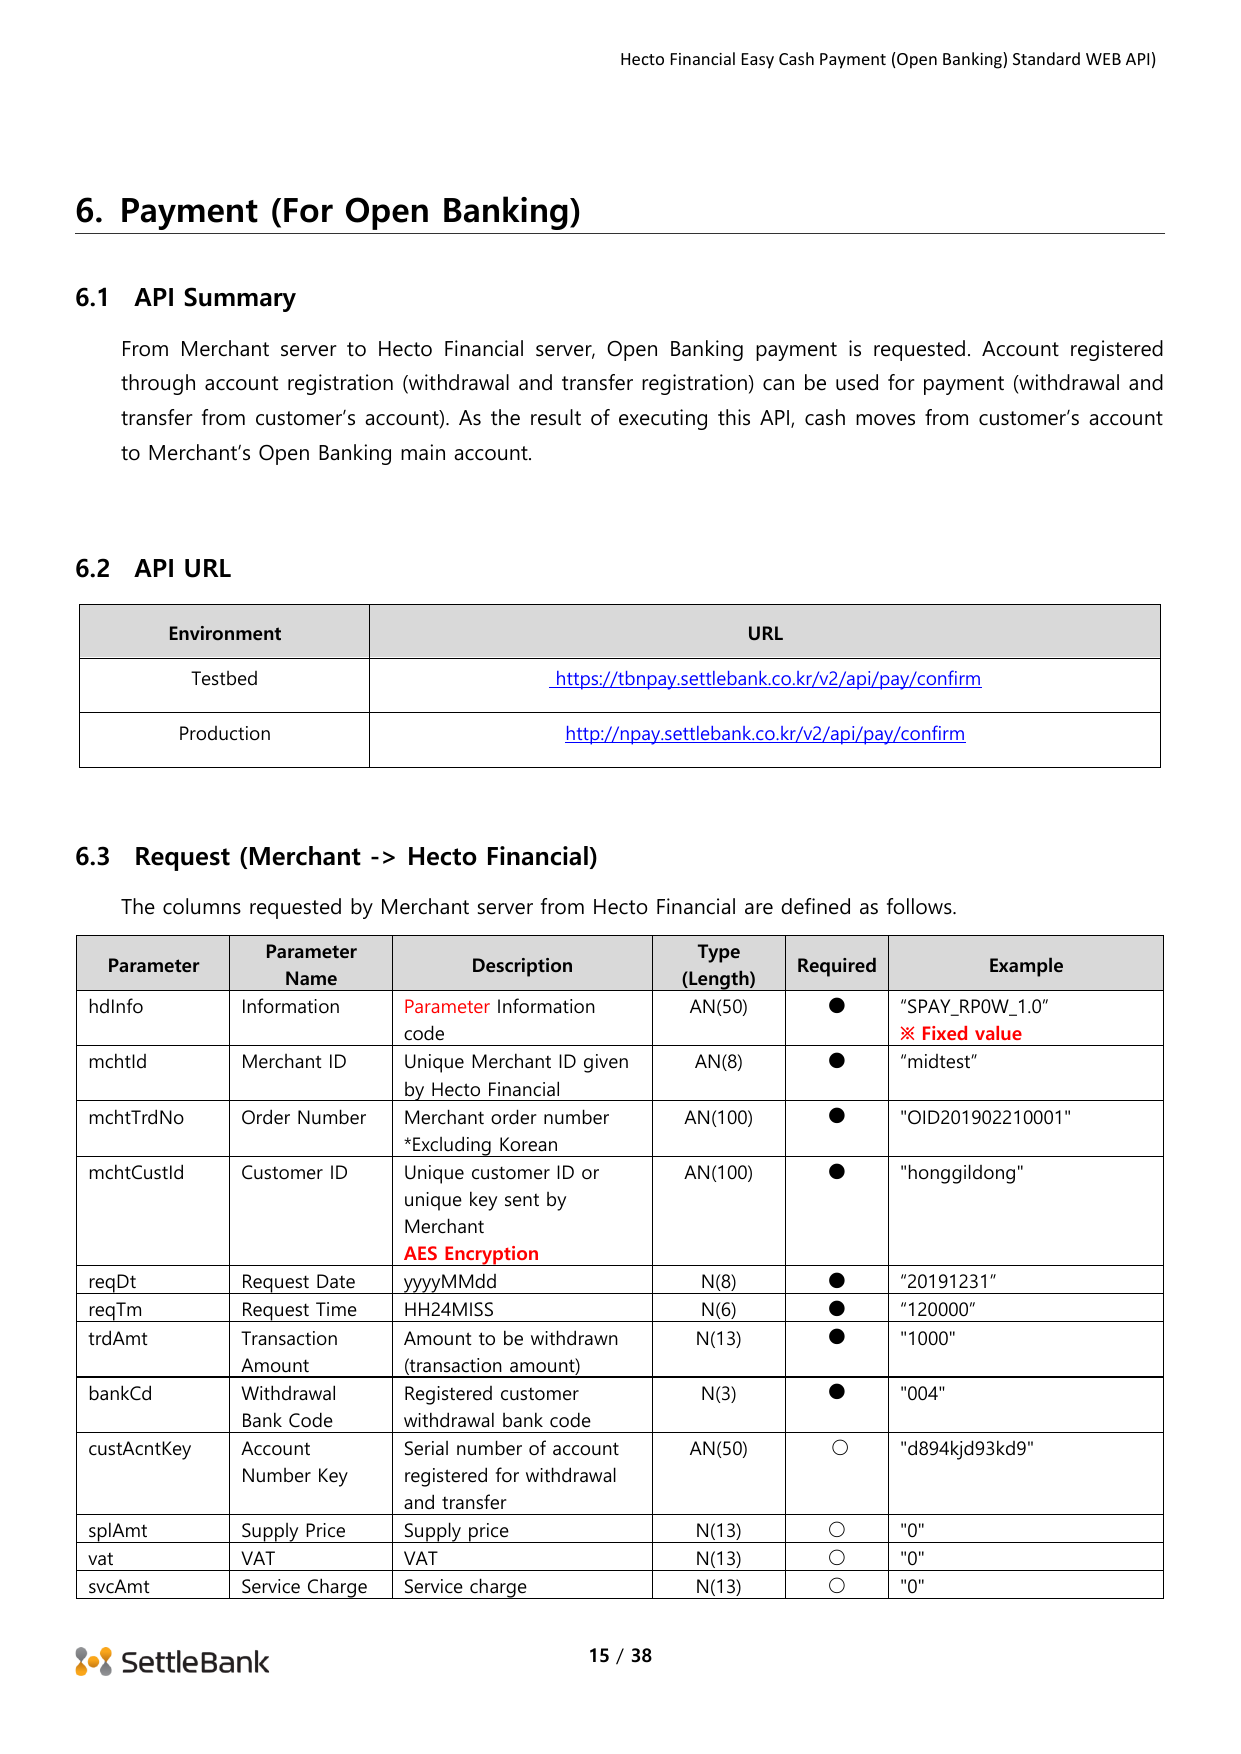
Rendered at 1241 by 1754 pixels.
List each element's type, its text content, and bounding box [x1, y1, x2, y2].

table_header Environment [80, 605, 369, 657]
table_cell AN(50) [653, 1433, 785, 1514]
subtitle Payment (For Open Banking) [75, 186, 1165, 233]
table_cell trdAmt [77, 1322, 229, 1376]
table_cell N(3) [653, 1378, 785, 1432]
table_cell ● [786, 1046, 888, 1100]
table_cell Unique customer ID or unique key sent by Merchant AES Encryption [393, 1157, 652, 1265]
text From Merchant server to Hecto Financial server, Open Banking payment is requested. Account registered through account registration (withdrawal and transfer registration) can be used for payment (withdrawal and transfer from customer’s account). As the result of executing this API, cash moves from customer’s account to Merchant’s Open Banking main account. [121, 333, 1165, 465]
table_cell svcAmt [77, 1571, 229, 1598]
table_cell N(6) [653, 1294, 785, 1321]
table_cell ○ [786, 1515, 888, 1542]
table_cell N(13) [653, 1571, 785, 1598]
table_cell ● [786, 1378, 888, 1432]
table_header Parameter [77, 936, 229, 990]
table_cell Registered customer withdrawal bank code [393, 1378, 652, 1432]
table_header Type (Length) [653, 936, 785, 990]
table_cell mchtCustId [77, 1157, 229, 1265]
table_cell ● [786, 1322, 888, 1376]
table_cell “SPAY_RP0W_1.0” ※ Fixed value [889, 991, 1163, 1045]
table_cell Service charge [393, 1571, 652, 1598]
table_cell N(8) [653, 1266, 785, 1293]
table_cell AN(100) [653, 1157, 785, 1265]
table_cell "d894kjd93kd9" [889, 1433, 1163, 1514]
table_header Example [889, 936, 1163, 990]
table_cell Amount to be withdrawn (transaction amount) [393, 1322, 652, 1376]
table_cell reqTm [77, 1294, 229, 1321]
table_cell Testbed [80, 659, 369, 712]
table_cell splAmt [77, 1515, 229, 1542]
subtitle Request (Merchant -> Hecto Financial) [75, 838, 1165, 871]
table_cell Serial number of account registered for withdrawal and transfer [393, 1433, 652, 1514]
text The columns requested by Merchant server from Hecto Financial are defined as follows. [121, 892, 1165, 919]
table_header Parameter Name [230, 936, 392, 990]
table_cell “midtest” [889, 1046, 1163, 1100]
table_cell ● [786, 1266, 888, 1293]
table_cell reqDt [77, 1266, 229, 1293]
table_cell "honggildong" [889, 1157, 1163, 1265]
table_cell N(13) [653, 1543, 785, 1570]
table_cell Merchant order number *Excluding Korean [393, 1101, 652, 1156]
table_cell Unique Merchant ID given by Hecto Financial [393, 1046, 652, 1100]
table_cell N(13) [653, 1322, 785, 1376]
table_cell mchtId [77, 1046, 229, 1100]
table_cell Withdrawal Bank Code [230, 1378, 392, 1432]
table_cell N(13) [653, 1515, 785, 1542]
table_cell Request Time [230, 1294, 392, 1321]
table_header Required [786, 936, 888, 990]
table_cell Transaction Amount [230, 1322, 392, 1376]
table_cell bankCd [77, 1378, 229, 1432]
table_cell "OID201902210001" [889, 1101, 1163, 1156]
table_cell ○ [786, 1543, 888, 1570]
table_header Description [393, 936, 652, 990]
table_cell Supply Price [230, 1515, 392, 1542]
table_cell Request Date [230, 1266, 392, 1293]
table_cell VAT [393, 1543, 652, 1570]
subtitle API Summary [75, 279, 1165, 313]
table_cell "1000" [889, 1322, 1163, 1376]
table_cell AN(50) [653, 991, 785, 1045]
table_cell ● [786, 991, 888, 1045]
table_cell "0" [889, 1515, 1163, 1542]
table_cell custAcntKey [77, 1433, 229, 1514]
table_cell Account Number Key [230, 1433, 392, 1514]
table_cell ○ [786, 1571, 888, 1598]
table_cell HH24MISS [393, 1294, 652, 1321]
table_cell "0" [889, 1543, 1163, 1570]
table_cell http://npay.settlebank.co.kr/v2/api/pay/confirm [370, 713, 1160, 767]
table_cell AN(8) [653, 1046, 785, 1100]
table_cell AN(100) [653, 1101, 785, 1156]
picture [75, 1647, 270, 1676]
table_cell mchtTrdNo [77, 1101, 229, 1156]
table_cell "0" [889, 1571, 1163, 1598]
table_cell VAT [230, 1543, 392, 1570]
table_cell ○ [786, 1433, 888, 1514]
table_cell Parameter Information code [393, 991, 652, 1045]
table_cell Production [80, 713, 369, 767]
table_cell ● [786, 1294, 888, 1321]
table_cell Merchant ID [230, 1046, 392, 1100]
table_cell “120000” [889, 1294, 1163, 1321]
table_cell Customer ID [230, 1157, 392, 1265]
table_cell hdInfo [77, 991, 229, 1045]
table_cell "004" [889, 1378, 1163, 1432]
table_cell yyyyMMdd [393, 1266, 652, 1293]
table_cell “20191231” [889, 1266, 1163, 1293]
table_cell Order Number [230, 1101, 392, 1156]
table_cell Information [230, 991, 392, 1045]
table_header URL [370, 605, 1160, 657]
subtitle API URL [75, 550, 1165, 583]
table_cell Service Charge [230, 1571, 392, 1598]
table_cell Supply price [393, 1515, 652, 1542]
table_cell vat [77, 1543, 229, 1570]
table_cell ● [786, 1157, 888, 1265]
table_cell https://tbnpay.settlebank.co.kr/v2/api/pay/confirm [370, 659, 1160, 712]
table_cell ● [786, 1101, 888, 1156]
